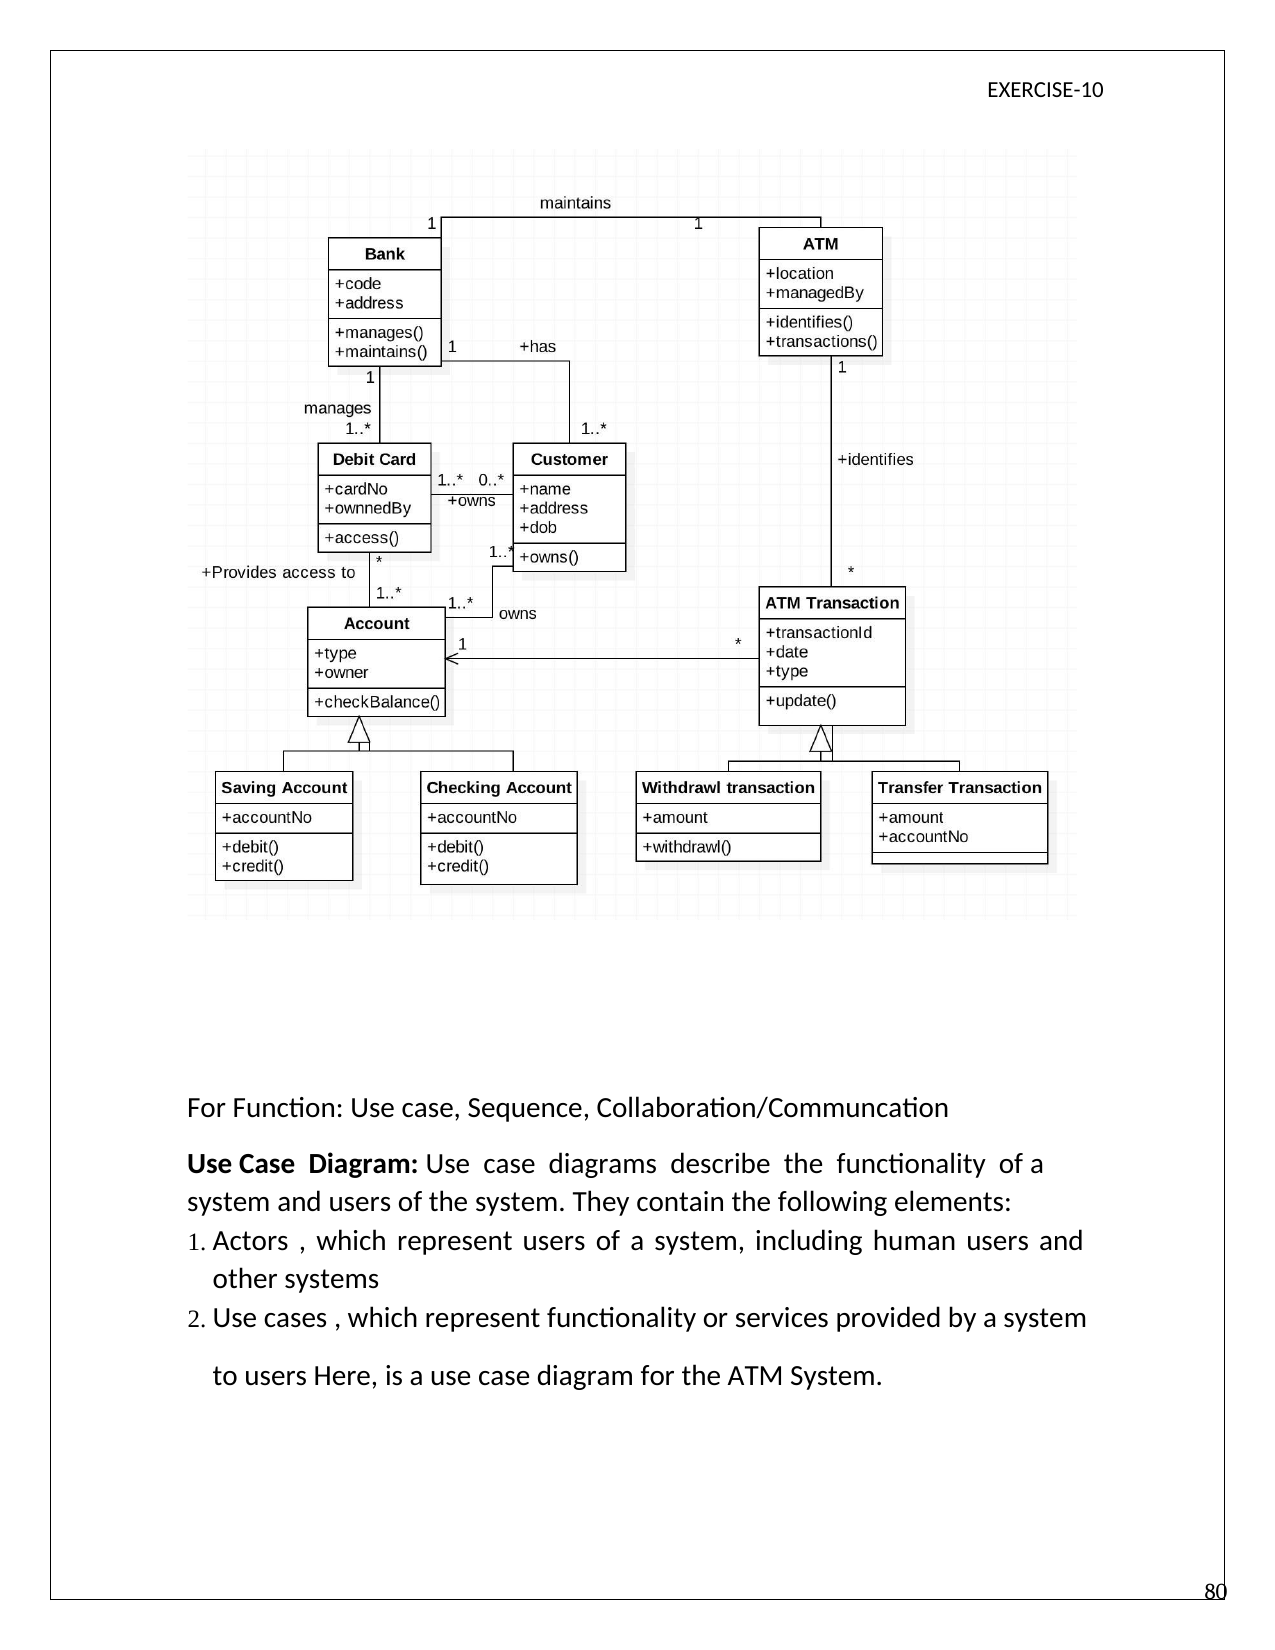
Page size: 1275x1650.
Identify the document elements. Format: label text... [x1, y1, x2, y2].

text Use Case Diagram: Use case diagrams describe the functionality of a system and users of the system. They contain the following elements: [187, 1145, 1113, 1219]
list Actors , which represent users of a system, including human users and other systems [187, 1222, 1087, 1295]
list Use cases , which represent functionality or services provided by a system to users Here, is a use case diagram for the ATM System. [187, 1299, 1088, 1393]
picture [187, 149, 1077, 920]
text For Function: Use case, Sequence, Collaboration/Communcation [187, 1089, 1142, 1125]
